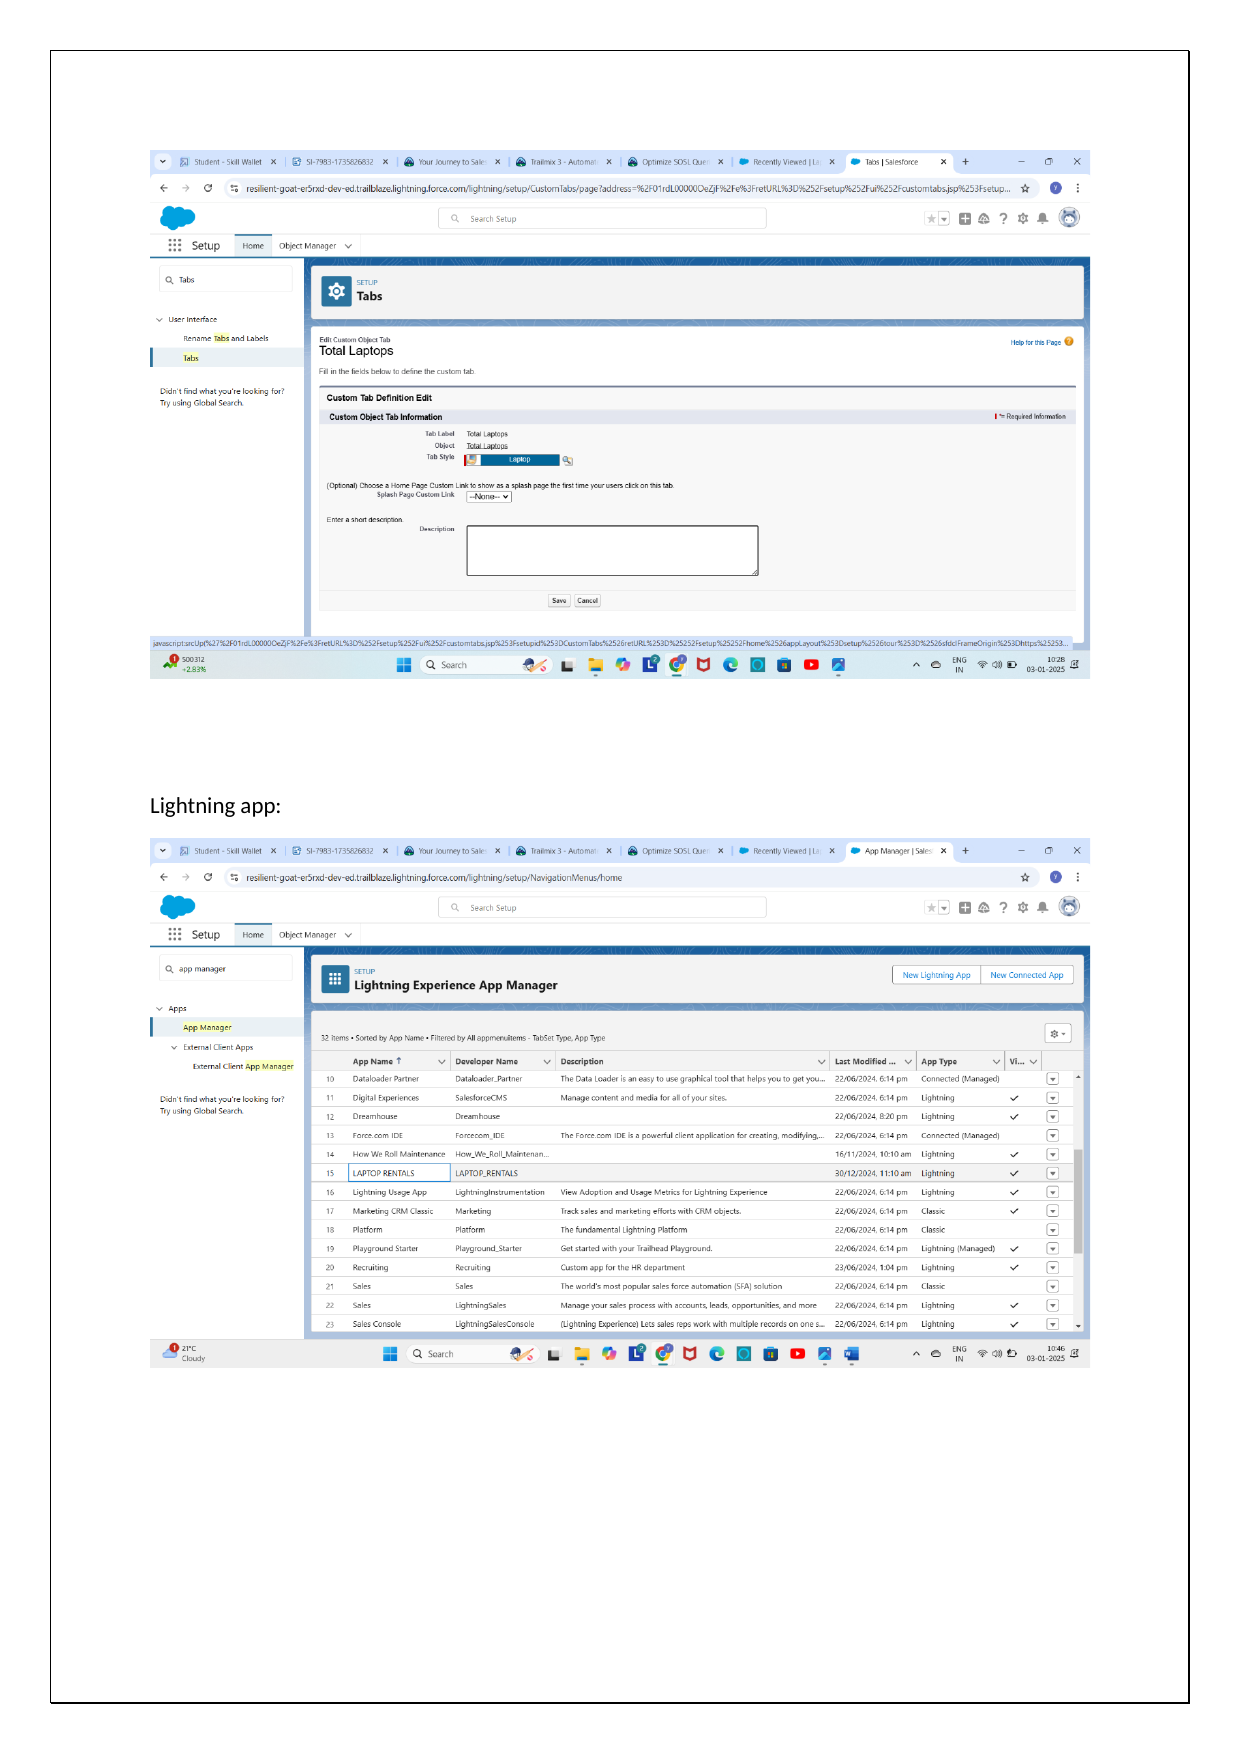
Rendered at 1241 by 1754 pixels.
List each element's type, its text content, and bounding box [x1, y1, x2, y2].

picture [150, 838, 1091, 1368]
picture [150, 150, 1091, 679]
text Lightning app: [150, 791, 1089, 819]
